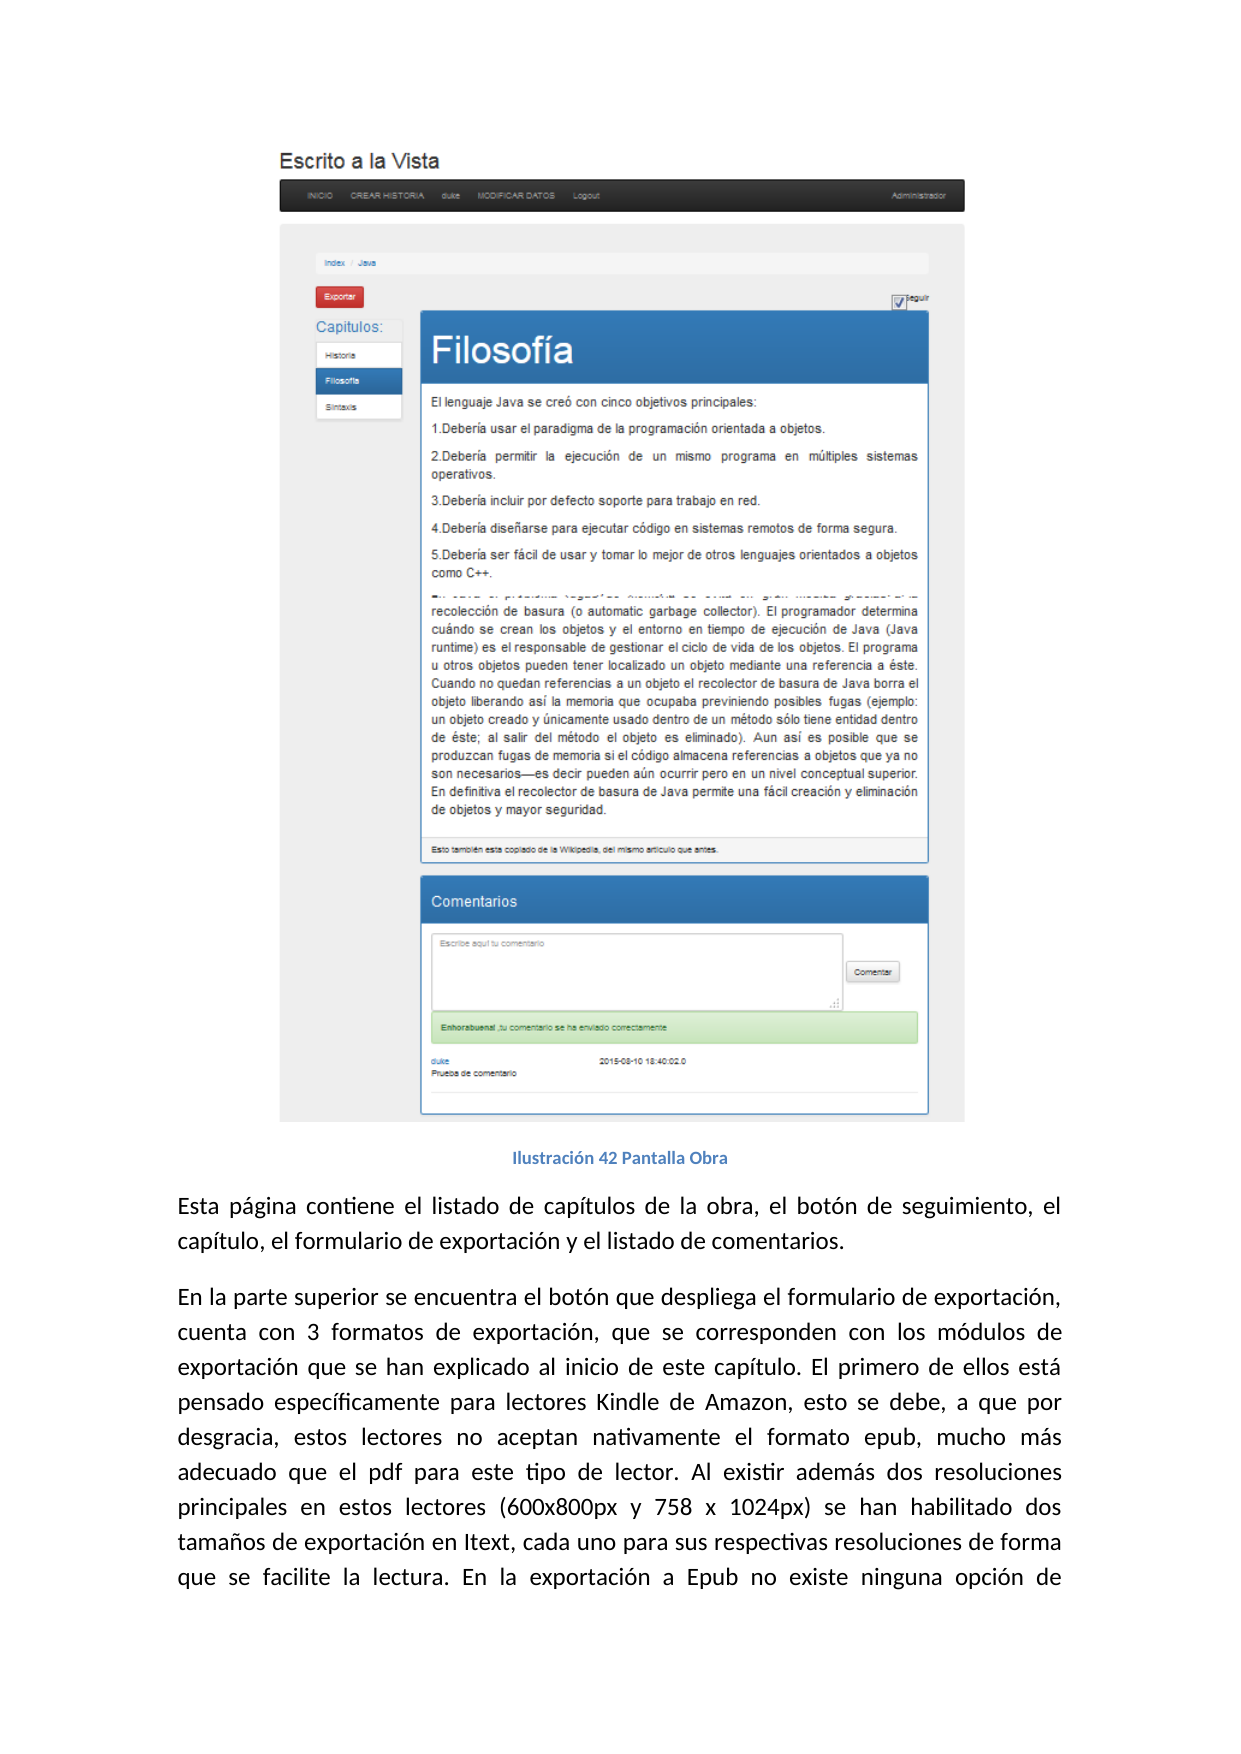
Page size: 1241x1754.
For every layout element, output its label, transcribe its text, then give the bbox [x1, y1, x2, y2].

picture [275, 147, 965, 1122]
text Esta página contiene el listado de capítulos de la obra, el botón de seguimiento, el capítulo, el formulario de exportación y el listado de comentarios. [177, 1190, 1063, 1256]
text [177, 1281, 1063, 1591]
